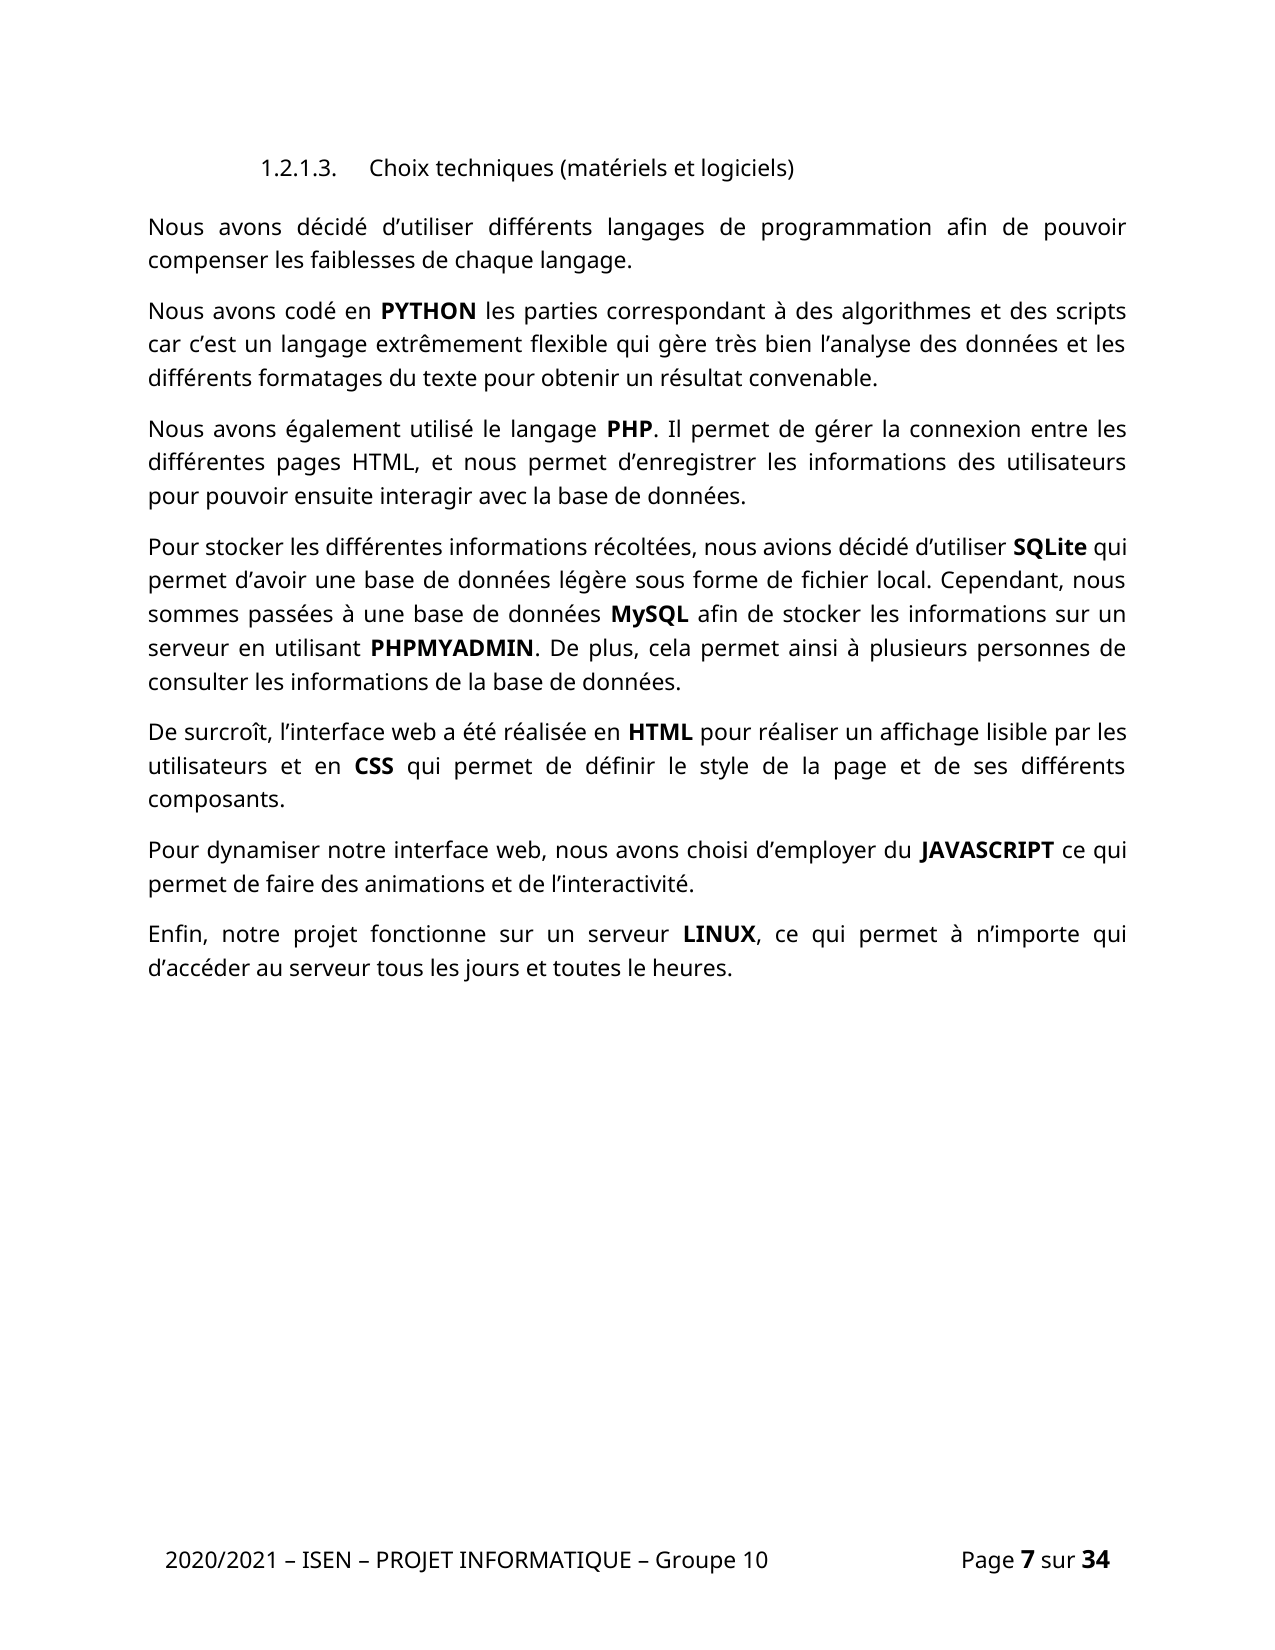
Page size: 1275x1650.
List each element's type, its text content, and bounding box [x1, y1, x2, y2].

text Nous avons décidé d’utiliser différents langages de programmation afin de pouvoir compenser les faiblesses de chaque langage. [148, 211, 1127, 276]
text Nous avons codé en PYTHON les parties correspondant à des algorithmes et des scripts car c’est un langage extrêmement flexible qui gère très bien l’analyse des données et les différents formatages du texte pour obtenir un résultat convenable. [148, 295, 1127, 393]
text Enfin, notre projet fonctionne sur un serveur LINUX, ce qui permet à n’importe qui d’accéder au serveur tous les jours et toutes le heures. [148, 918, 1127, 983]
text Pour stocker les différentes informations récoltées, nous avions décidé d’utiliser SQLite qui permet d’avoir une base de données légère sous forme de fichier local. Cependant, nous sommes passées à une base de données MySQL afin de stocker les informations sur un serveur en utilisant PHPMYADMIN. De plus, cela permet ainsi à plusieurs personnes de consulter les informations de la base de données. [148, 531, 1127, 697]
subtitle Choix techniques (matériels et logiciels) [260, 152, 1127, 183]
text Nous avons également utilisé le langage PHP. Il permet de gérer la connexion entre les différentes pages HTML, et nous permet d’enregistrer les informations des utilisateurs pour pouvoir ensuite interagir avec la base de données. [148, 413, 1127, 511]
text Pour dynamiser notre interface web, nous avons choisi d’employer du JAVASCRIPT ce qui permet de faire des animations et de l’interactivité. [148, 834, 1127, 899]
text De surcroît, l’interface web a été réalisée en HTML pour réaliser un affichage lisible par les utilisateurs et en CSS qui permet de définir le style de la page et de ses différents composants. [148, 716, 1127, 815]
